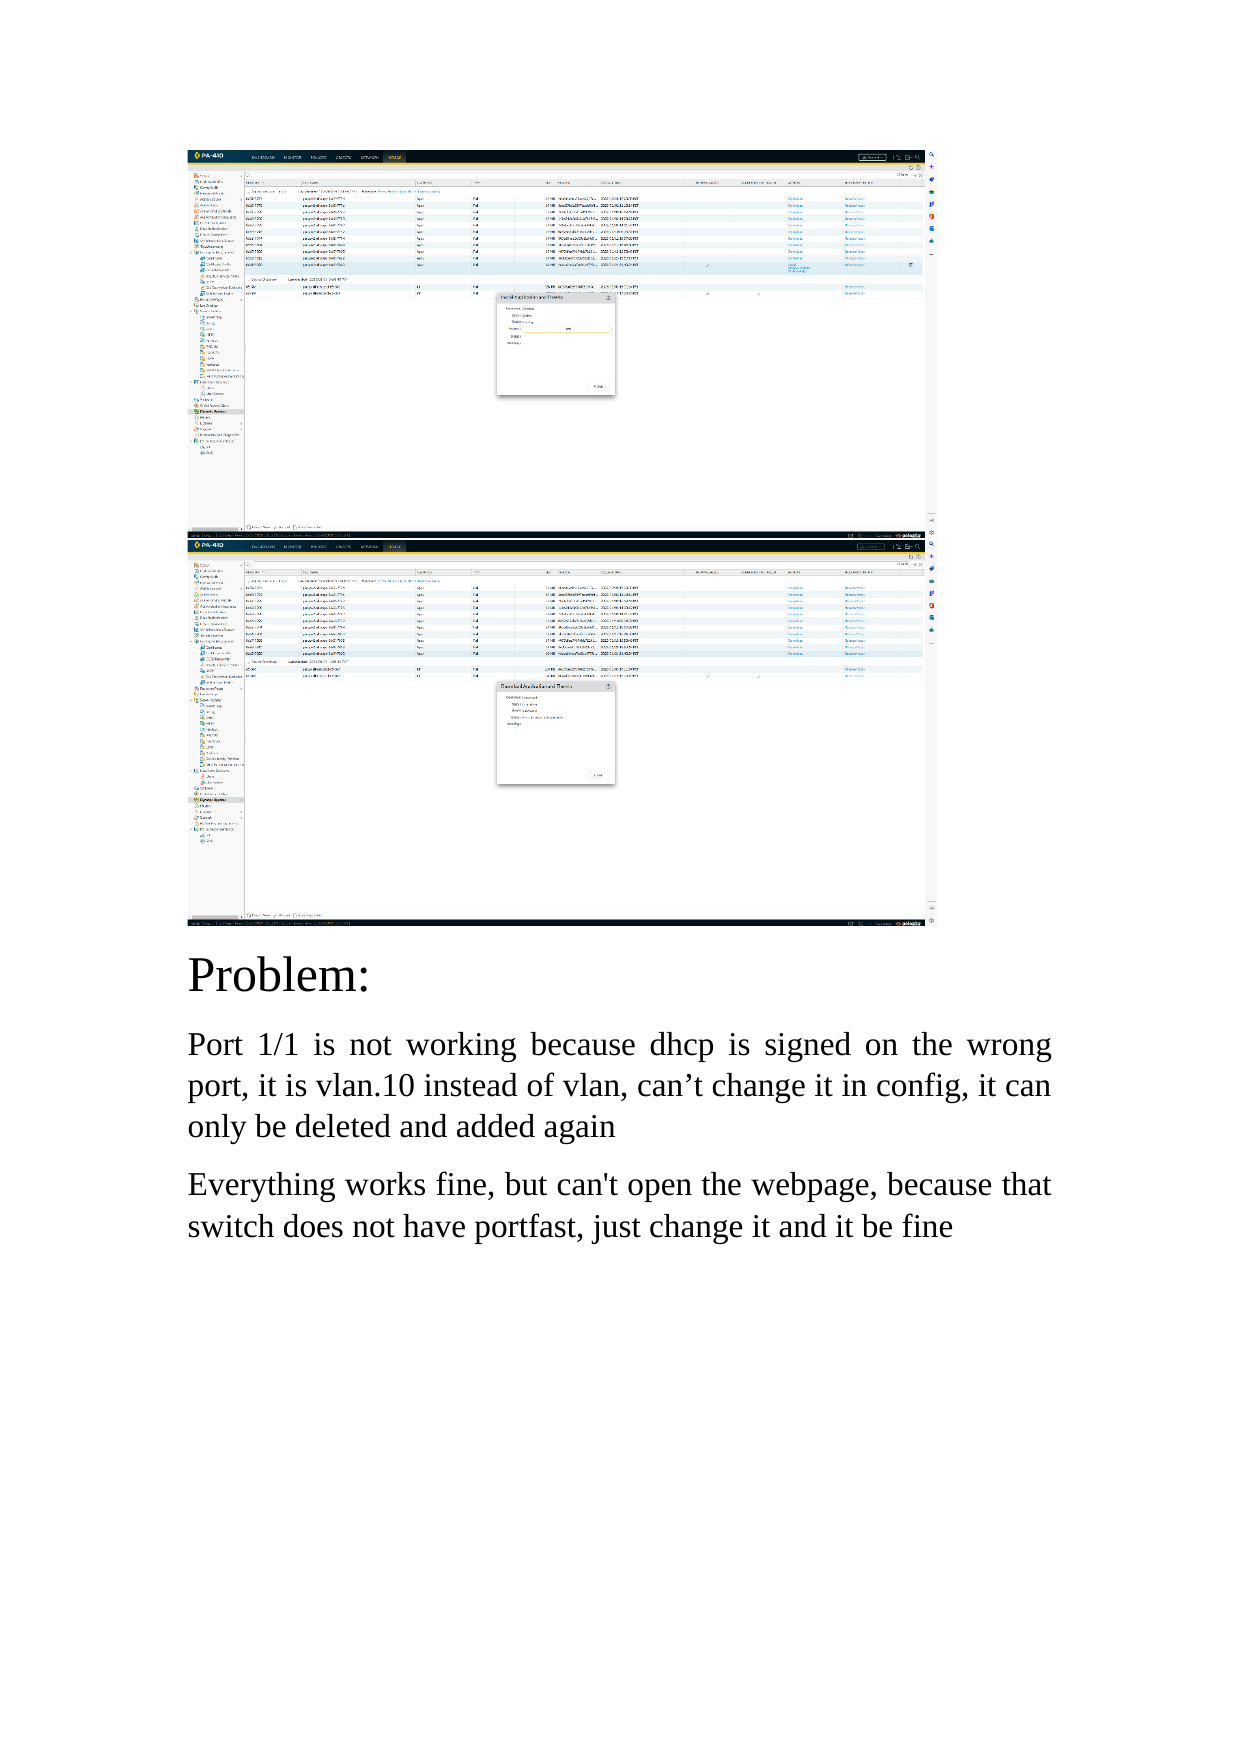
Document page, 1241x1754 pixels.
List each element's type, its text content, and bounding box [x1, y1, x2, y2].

text Everything works fine, but can't open the webpage, because that switch does not have portfast, just change it and it be fine [187, 1164, 1053, 1244]
text Port 1/1 is not working because dhcp is signed on the wrong port, it is vlan.10 instead of vlan, can’t change it in config, it can only be deleted and added again [187, 1024, 1053, 1145]
picture [187, 150, 938, 538]
text Problem: [187, 945, 1053, 1003]
picture [187, 540, 938, 926]
